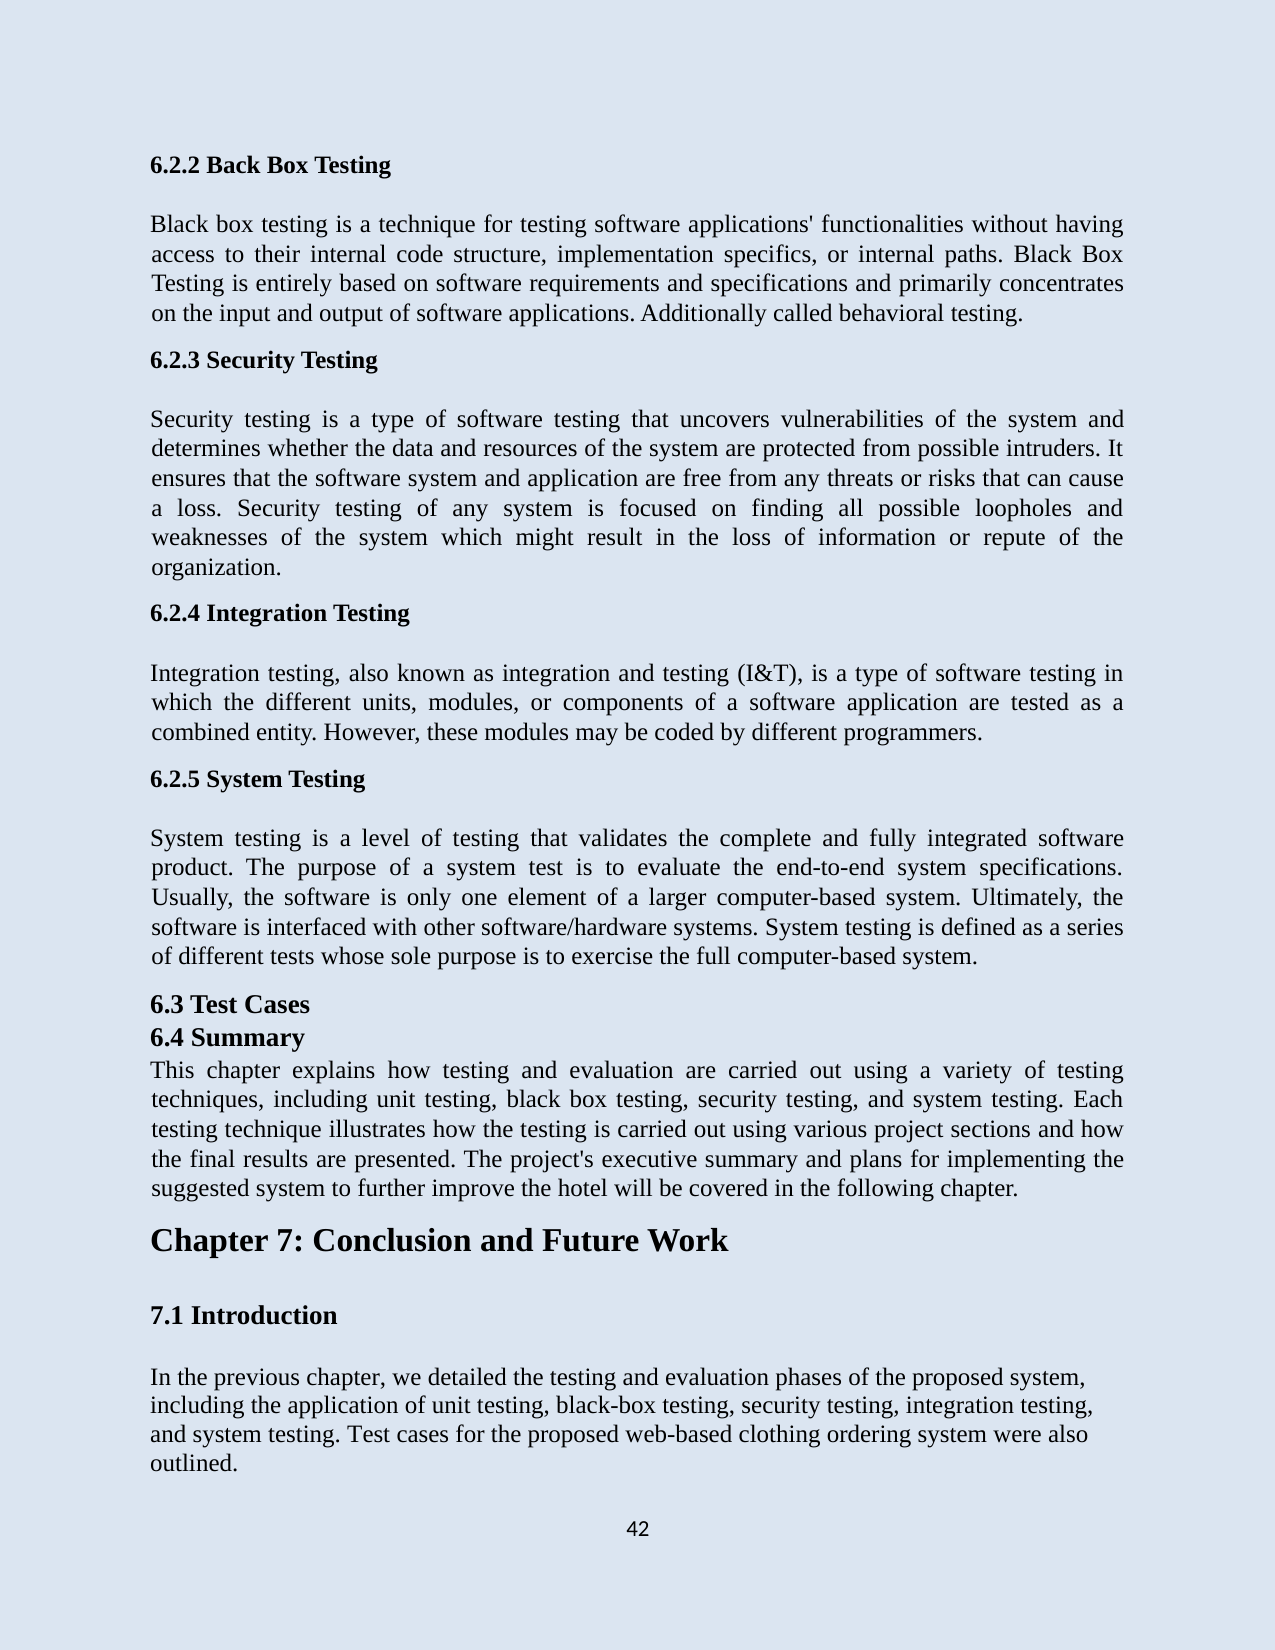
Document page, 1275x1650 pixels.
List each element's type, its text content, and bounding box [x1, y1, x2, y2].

subtitle 7.1 Introduction [150, 1299, 1130, 1330]
subtitle 6.2.3 Security Testing [150, 345, 1130, 373]
subtitle 6.4 Summary [150, 1021, 1130, 1053]
subtitle 6.3 Test Cases [150, 988, 1130, 1019]
text Security testing is a type of software testing that uncovers vulnerabilities of the system and determines whether the data and resources of the system are protected from possible intruders. It ensures that the software system and application are free from any threats or risks that can cause a loss. Security testing of any system is focused on finding all possible loopholes and weaknesses of the system which might result in the loss of information or repute of the organization. [150, 404, 1125, 581]
subtitle 6.2.2 Back Box Testing [150, 150, 1130, 179]
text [150, 1362, 1130, 1477]
subtitle Chapter 7: Conclusion and Future Work [150, 1220, 1130, 1258]
text System testing is a level of testing that validates the complete and fully integrated software product. The purpose of a system test is to evaluate the end-to-end system specifications. Usually, the software is only one element of a larger computer-based system. Ultimately, the software is interfaced with other software/hardware systems. System testing is defined as a series of different tests whose sole purpose is to exercise the full computer-based system. [150, 823, 1125, 970]
subtitle 6.2.4 Integration Testing [150, 598, 1130, 627]
subtitle 6.2.5 System Testing [150, 764, 1130, 792]
text Black box testing is a technique for testing software applications' functionalities without having access to their internal code structure, implementation specifics, or internal paths. Black Box Testing is entirely based on software requirements and specifications and primarily concentrates on the input and output of software applications. Additionally called behavioral testing. [150, 209, 1125, 327]
text Integration testing, also known as integration and testing (I&T), is a type of software testing in which the different units, modules, or components of a software application are tested as a combined entity. However, these modules may be coded by different programmers. [150, 658, 1125, 746]
text This chapter explains how testing and evaluation are carried out using a variety of testing techniques, including unit testing, black box testing, security testing, and system testing. Each testing technique illustrates how the testing is carried out using various project sections and how the final results are presented. The project's executive summary and plans for implementing the suggested system to further improve the hotel will be covered in the following chapter. [150, 1055, 1125, 1202]
